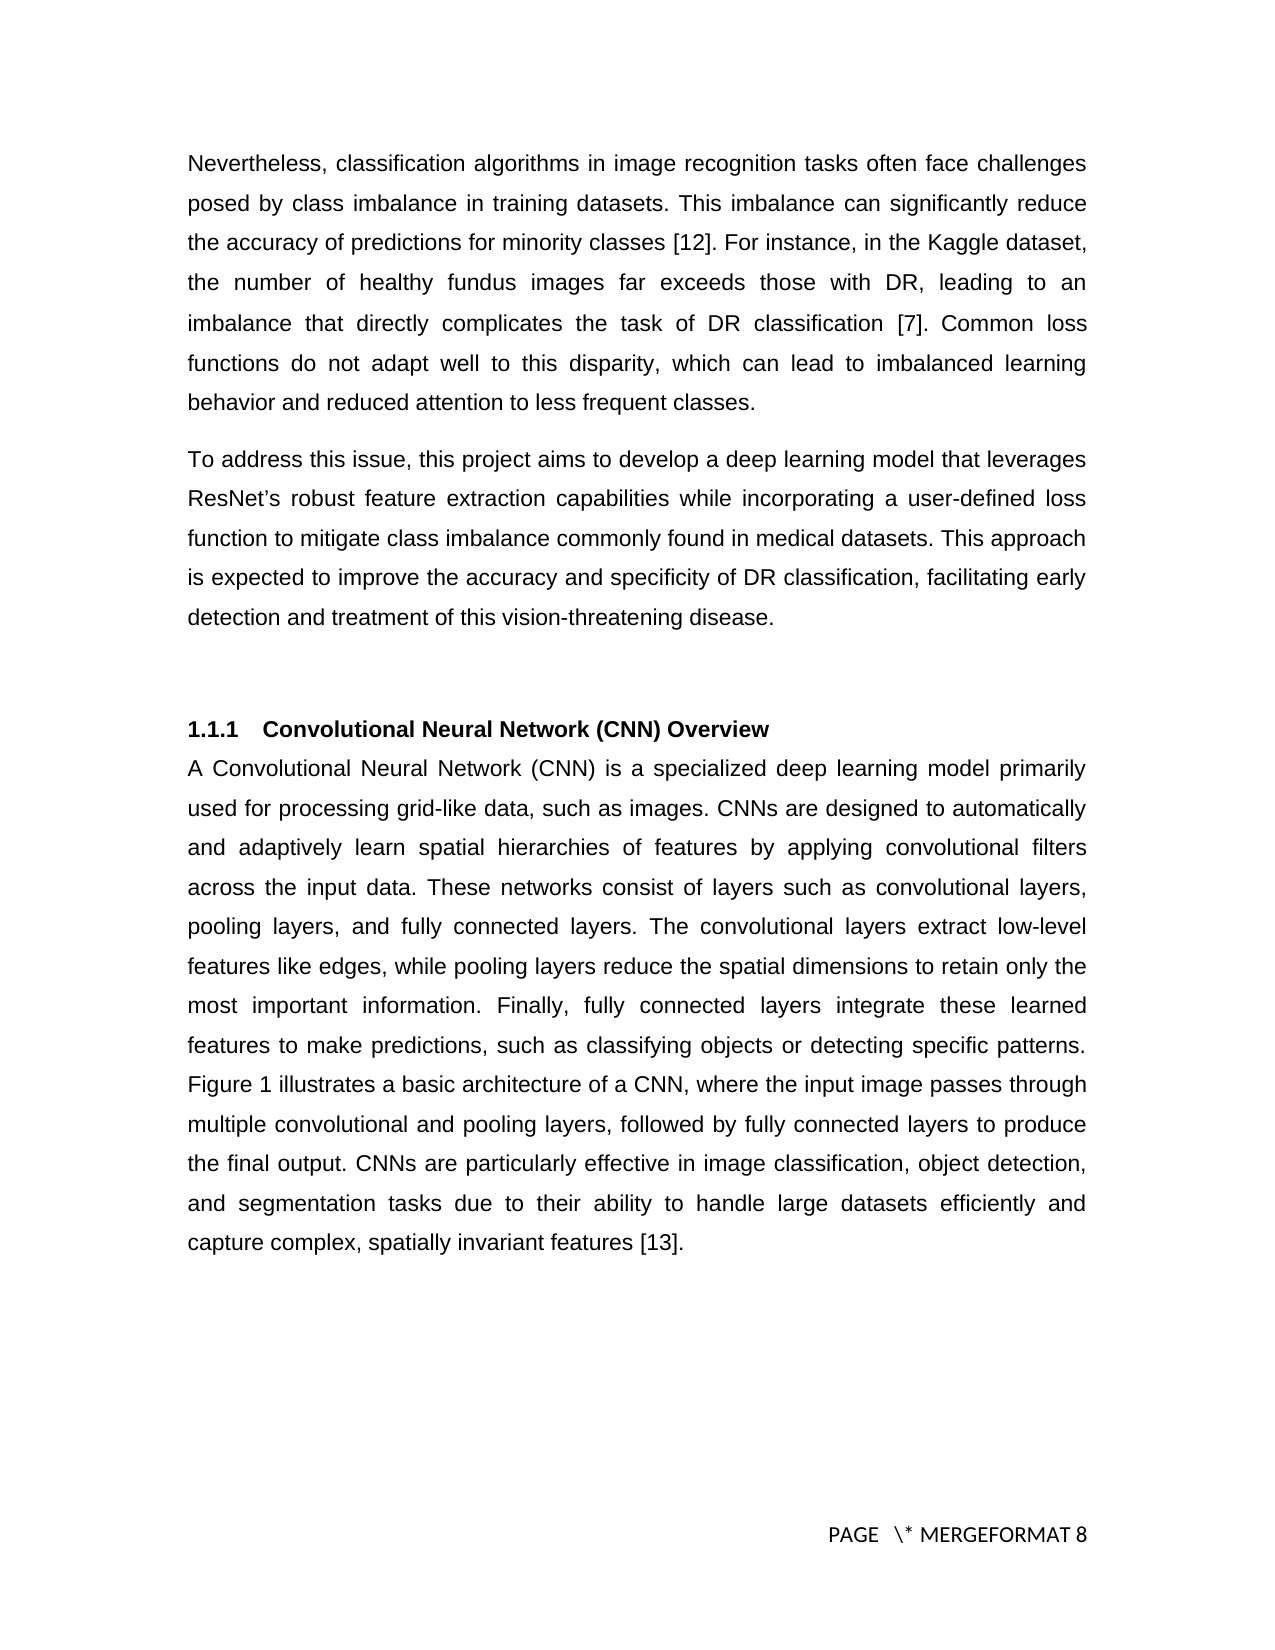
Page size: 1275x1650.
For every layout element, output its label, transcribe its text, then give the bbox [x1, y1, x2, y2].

subtitle Convolutional Neural Network (CNN) Overview [187, 716, 1087, 742]
text To address this issue, this project aims to develop a deep learning model that leverages ResNet’s robust feature extraction capabilities while incorporating a user-defined loss function to mitigate class imbalance commonly found in medical datasets. This approach is expected to improve the accuracy and specificity of DR classification, facilitating early detection and treatment of this vision-threatening disease. [187, 446, 1087, 630]
text A Convolutional Neural Network (CNN) is a specialized deep learning model primarily used for processing grid-like data, such as images. CNNs are designed to automatically and adaptively learn spatial hierarchies of features by applying convolutional filters across the input data. These networks consist of layers such as convolutional layers, pooling layers, and fully connected layers. The convolutional layers extract low-level features like edges, while pooling layers reduce the spatial dimensions to retain only the most important information. Finally, fully connected layers integrate these learned features to make predictions, such as classifying objects or detecting specific patterns. Figure 1 illustrates a basic architecture of a CNN, where the input image passes through multiple convolutional and pooling layers, followed by fully connected layers to produce the final output. CNNs are particularly effective in image classification, object detection, and segmentation tasks due to their ability to handle large datasets efficiently and capture complex, spatially invariant features [13]. [187, 755, 1087, 1255]
text Nevertheless, classification algorithms in image recognition tasks often face challenges posed by class imbalance in training datasets. This imbalance can significantly reduce the accuracy of predictions for minority classes [12]. For instance, in the Kaggle dataset, the number of healthy fundus images far exceeds those with DR, leading to an imbalance that directly complicates the task of DR classification [7]. Common loss functions do not adapt well to this disparity, which can lead to imbalanced learning behavior and reduced attention to less frequent classes. [187, 150, 1087, 416]
